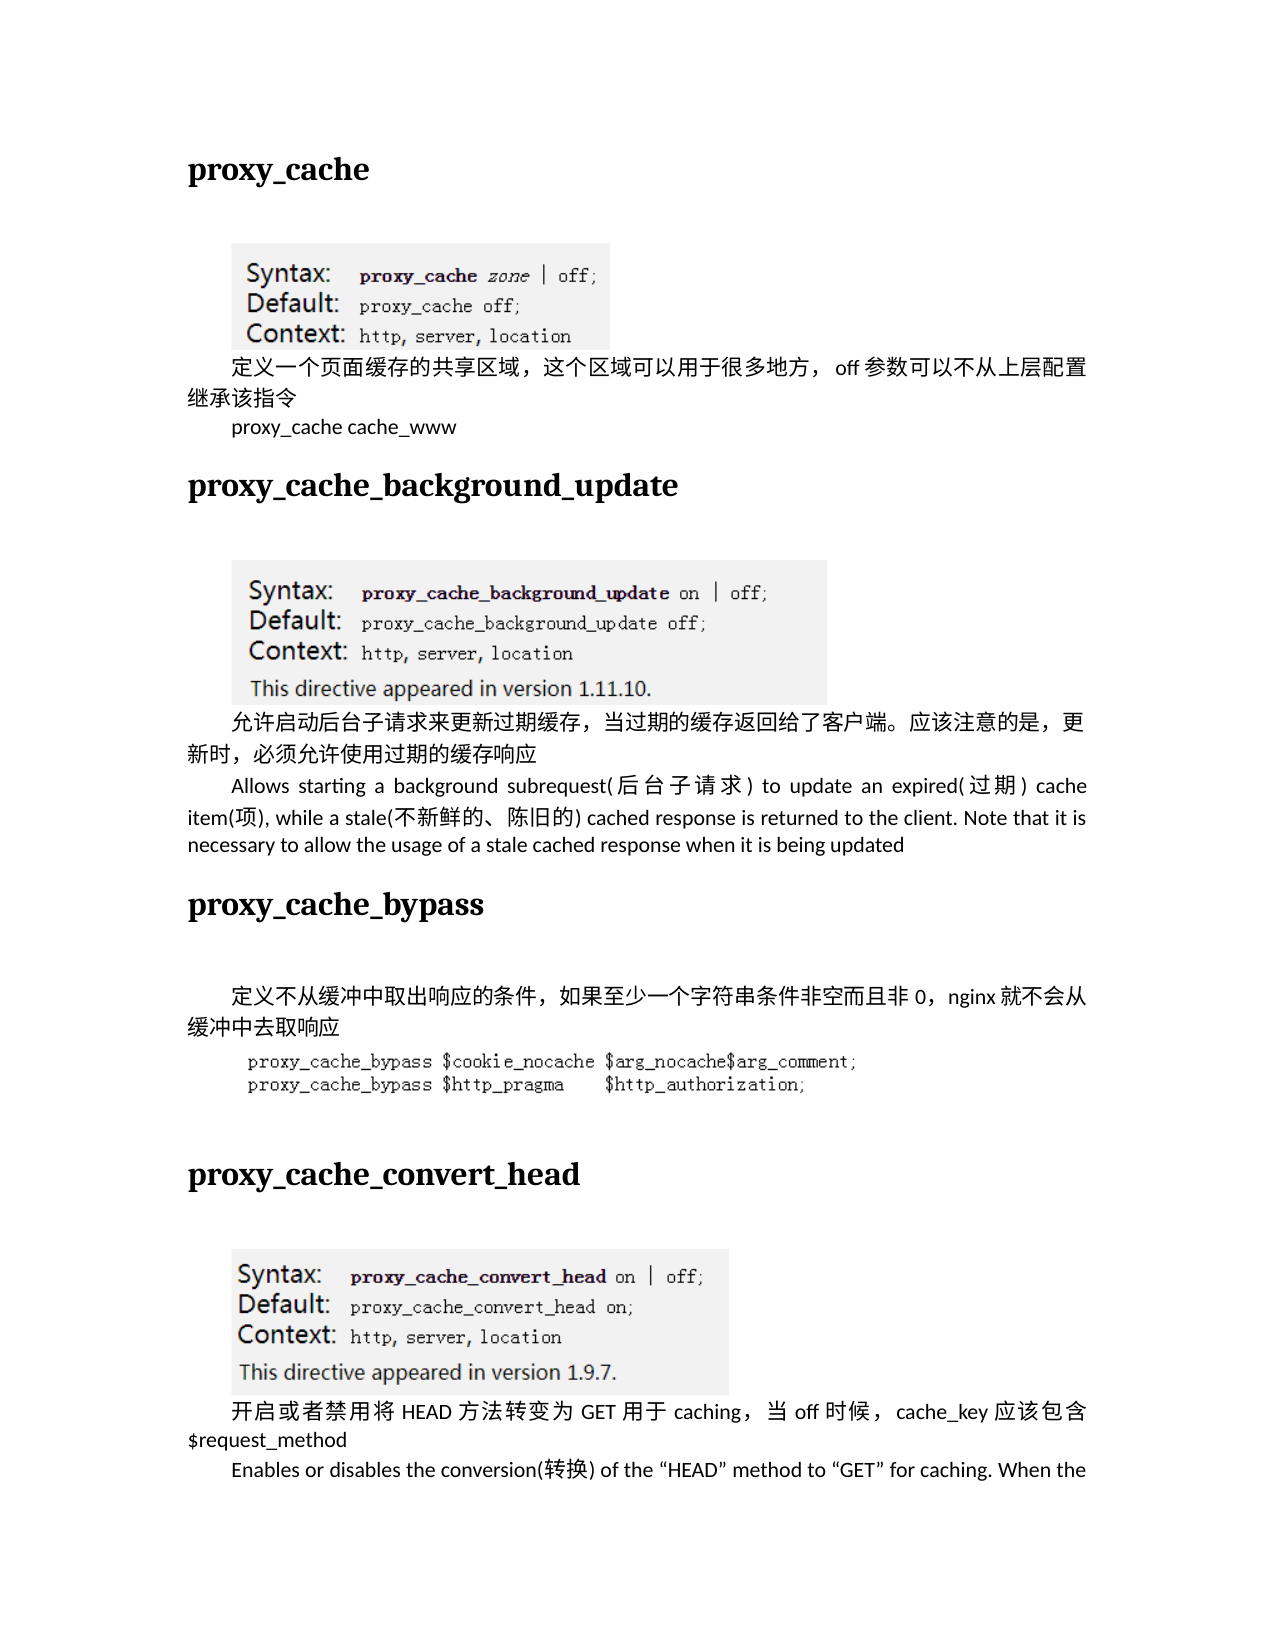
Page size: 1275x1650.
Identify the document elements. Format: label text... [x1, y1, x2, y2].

text 定义不从缓冲中取出响应的条件，如果至少一个字符串条件非空而且非0，nginx就不会从缓冲中去取响应 [187, 979, 1087, 1042]
text 允许启动后台子请求来更新过期缓存，当过期的缓存返回给了客户端。应该注意的是，更新时，必须允许使用过期的缓存响应 [187, 705, 1087, 768]
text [187, 1452, 1087, 1484]
text proxy_cache cache_www [187, 413, 1087, 439]
text Allows starting a background subrequest(后台子请求) to update an expired(过期) cache item(项), while a stale(不新鲜的、陈旧的) cached response is returned to the client. Note that it is necessary to allow the usage of a stale cached response when it is being updated [187, 768, 1087, 858]
text 定义一个页面缓存的共享区域，这个区域可以用于很多地方，off参数可以不从上层配置继承该指令 [187, 349, 1087, 413]
subtitle proxy_cache_convert_head [187, 1156, 1087, 1194]
subtitle proxy_cache_background_update [187, 467, 1087, 505]
subtitle proxy_cache [187, 150, 1087, 188]
text 开启或者禁用将HEAD方法转变为GET用于caching，当off时候，cache_key应该包含$request_method [187, 1394, 1087, 1452]
picture [231, 243, 611, 350]
subtitle proxy_cache_bypass [187, 885, 1087, 924]
picture [231, 1042, 898, 1102]
picture [231, 1249, 729, 1395]
picture [231, 560, 828, 705]
